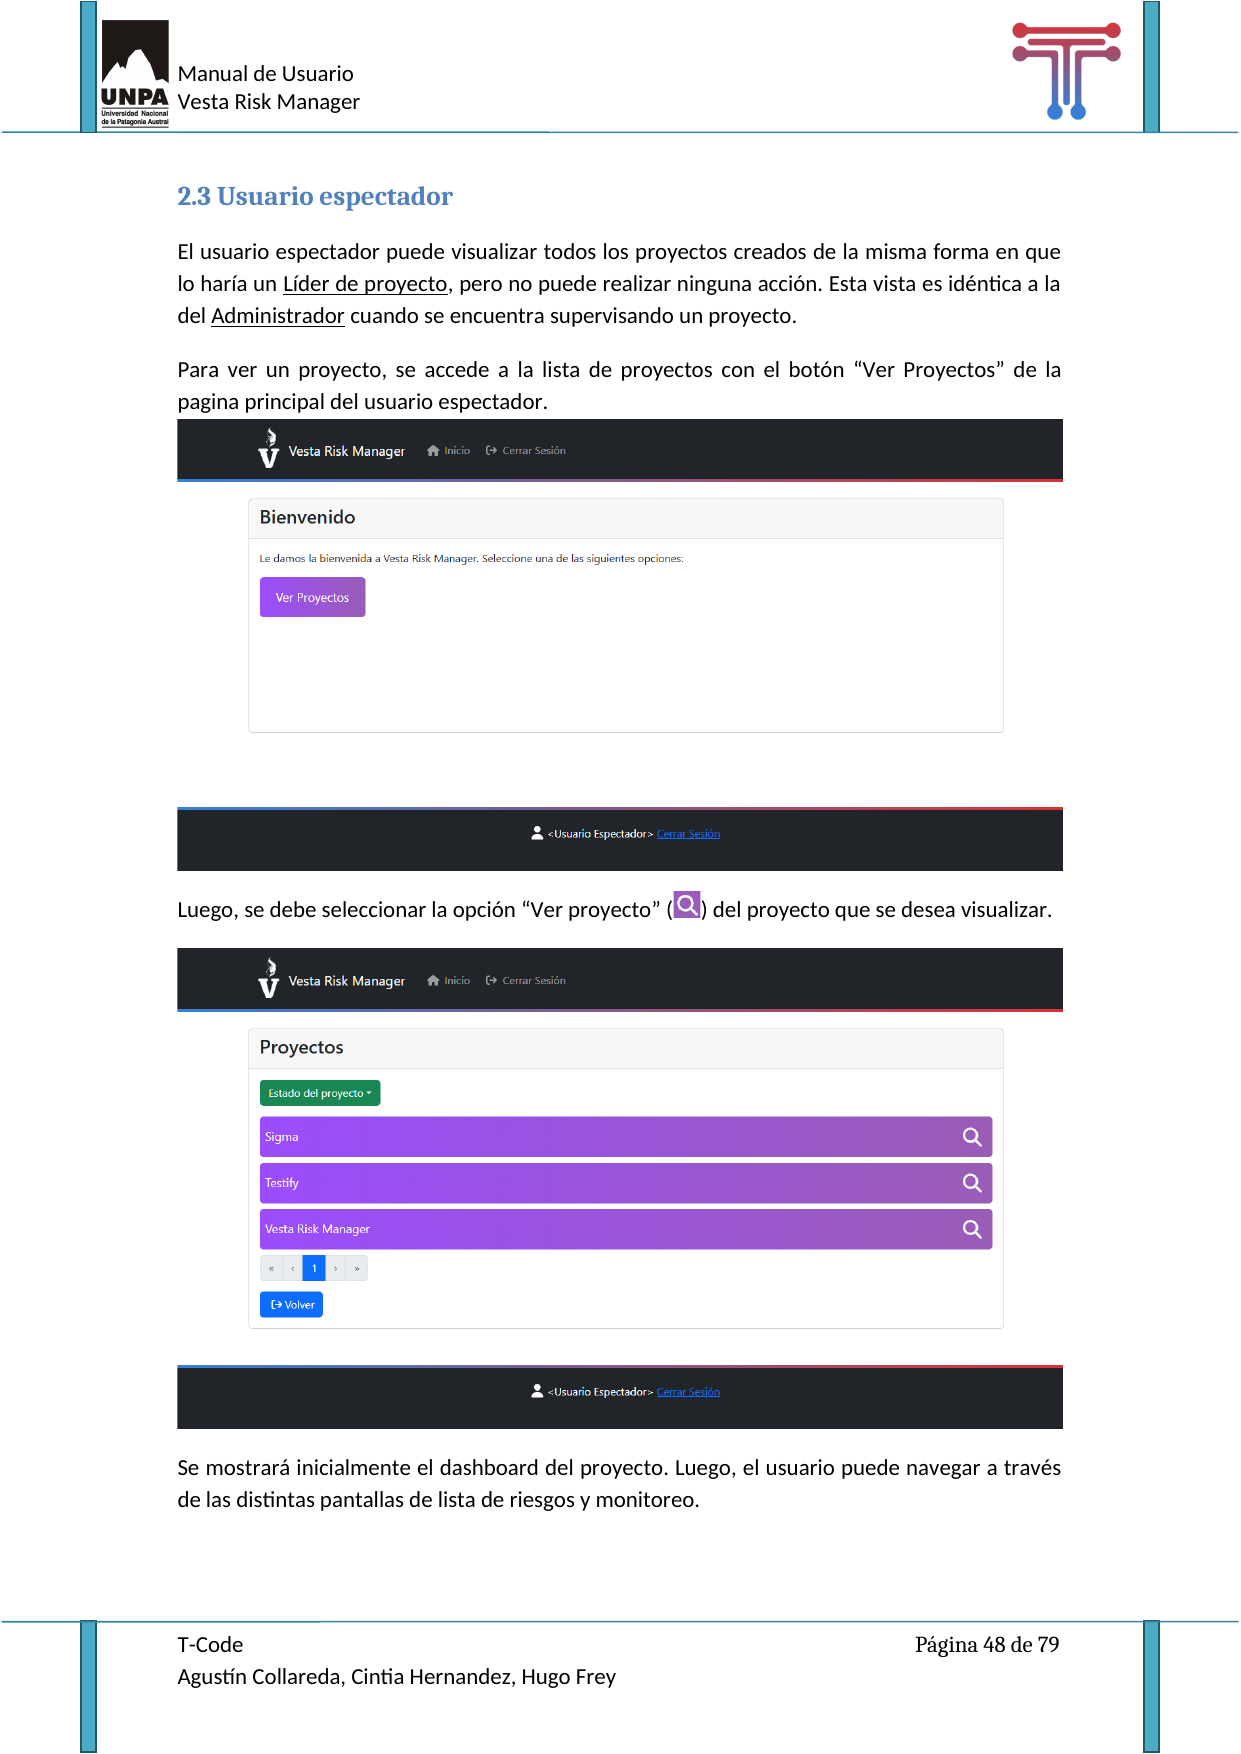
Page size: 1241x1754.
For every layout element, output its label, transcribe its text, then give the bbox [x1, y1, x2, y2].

text Se mostrará inicialmente el dashboard del proyecto. Luego, el usuario puede navegar a través de las distintas pantallas de lista de riesgos y monitoreo. [177, 1453, 1063, 1513]
text El usuario espectador puede visualizar todos los proyectos creados de la misma forma en que lo haría un Líder de proyecto, pero no puede realizar ninguna acción. Esta vista es idéntica a la del Administrador cuando se encuentra supervisando un proyecto. [177, 237, 1063, 330]
picture [177, 948, 1063, 1429]
subtitle 2.3 Usuario espectador [177, 181, 1063, 212]
picture [100, 18, 170, 129]
text Luego, se debe seleccionar la opción “Ver proyecto” () del proyecto que se desea visualizar. [177, 891, 1063, 924]
picture [673, 891, 701, 918]
picture [177, 419, 1063, 871]
text Para ver un proyecto, se accede a la lista de proyectos con el botón “Ver Proyectos” de la pagina principal del usuario espectador. [177, 355, 1063, 415]
picture [1012, 19, 1122, 122]
